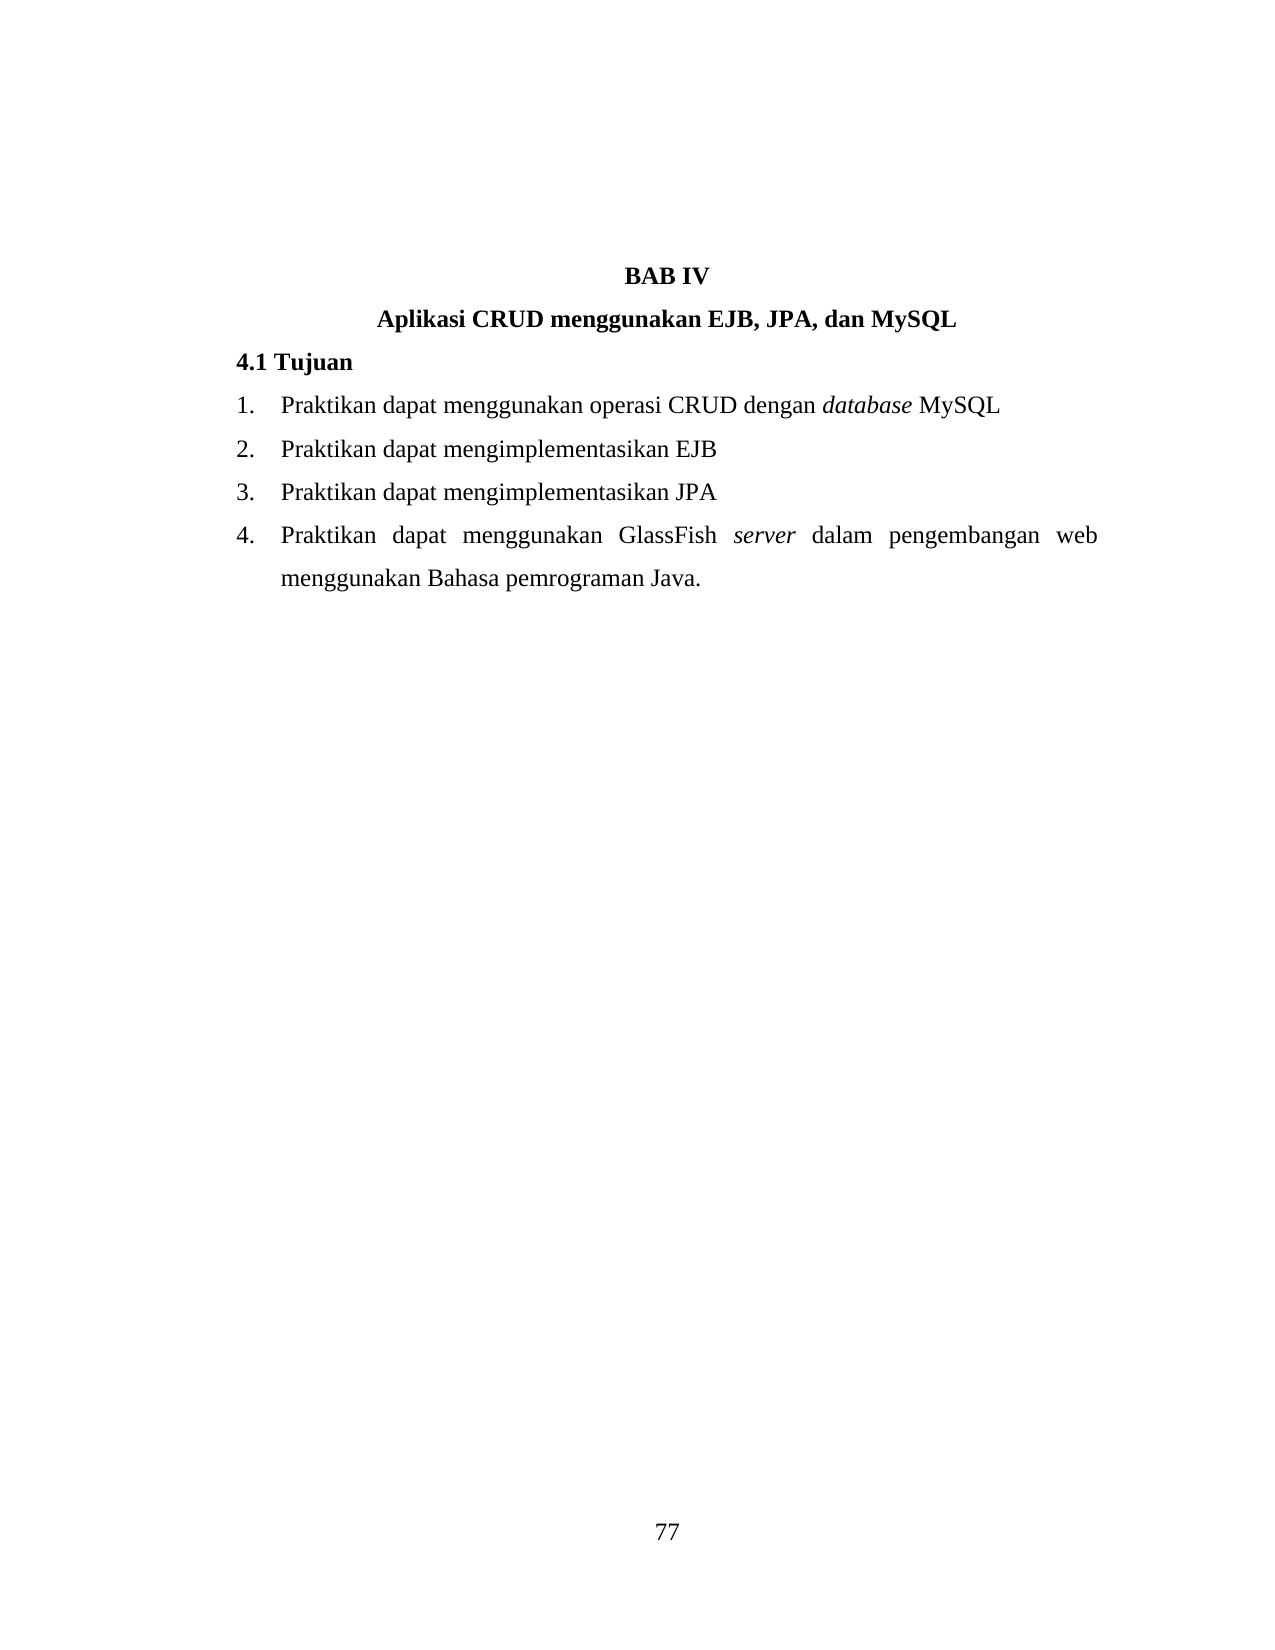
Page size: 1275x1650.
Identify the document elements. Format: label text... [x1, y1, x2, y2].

list Praktikan dapat menggunakan operasi CRUD dengan database MySQL [236, 391, 1098, 419]
subtitle BAB IV Aplikasi CRUD menggunakan EJB, JPA, dan MySQL [236, 261, 1098, 333]
list Praktikan dapat menggunakan GlassFish server dalam pengembangan web menggunakan Bahasa pemrograman Java. [236, 520, 1098, 592]
list Praktikan dapat mengimplementasikan JPA [236, 477, 1098, 506]
list Praktikan dapat mengimplementasikan EJB [236, 434, 1098, 462]
subtitle 4.1 Tujuan [236, 347, 1098, 376]
